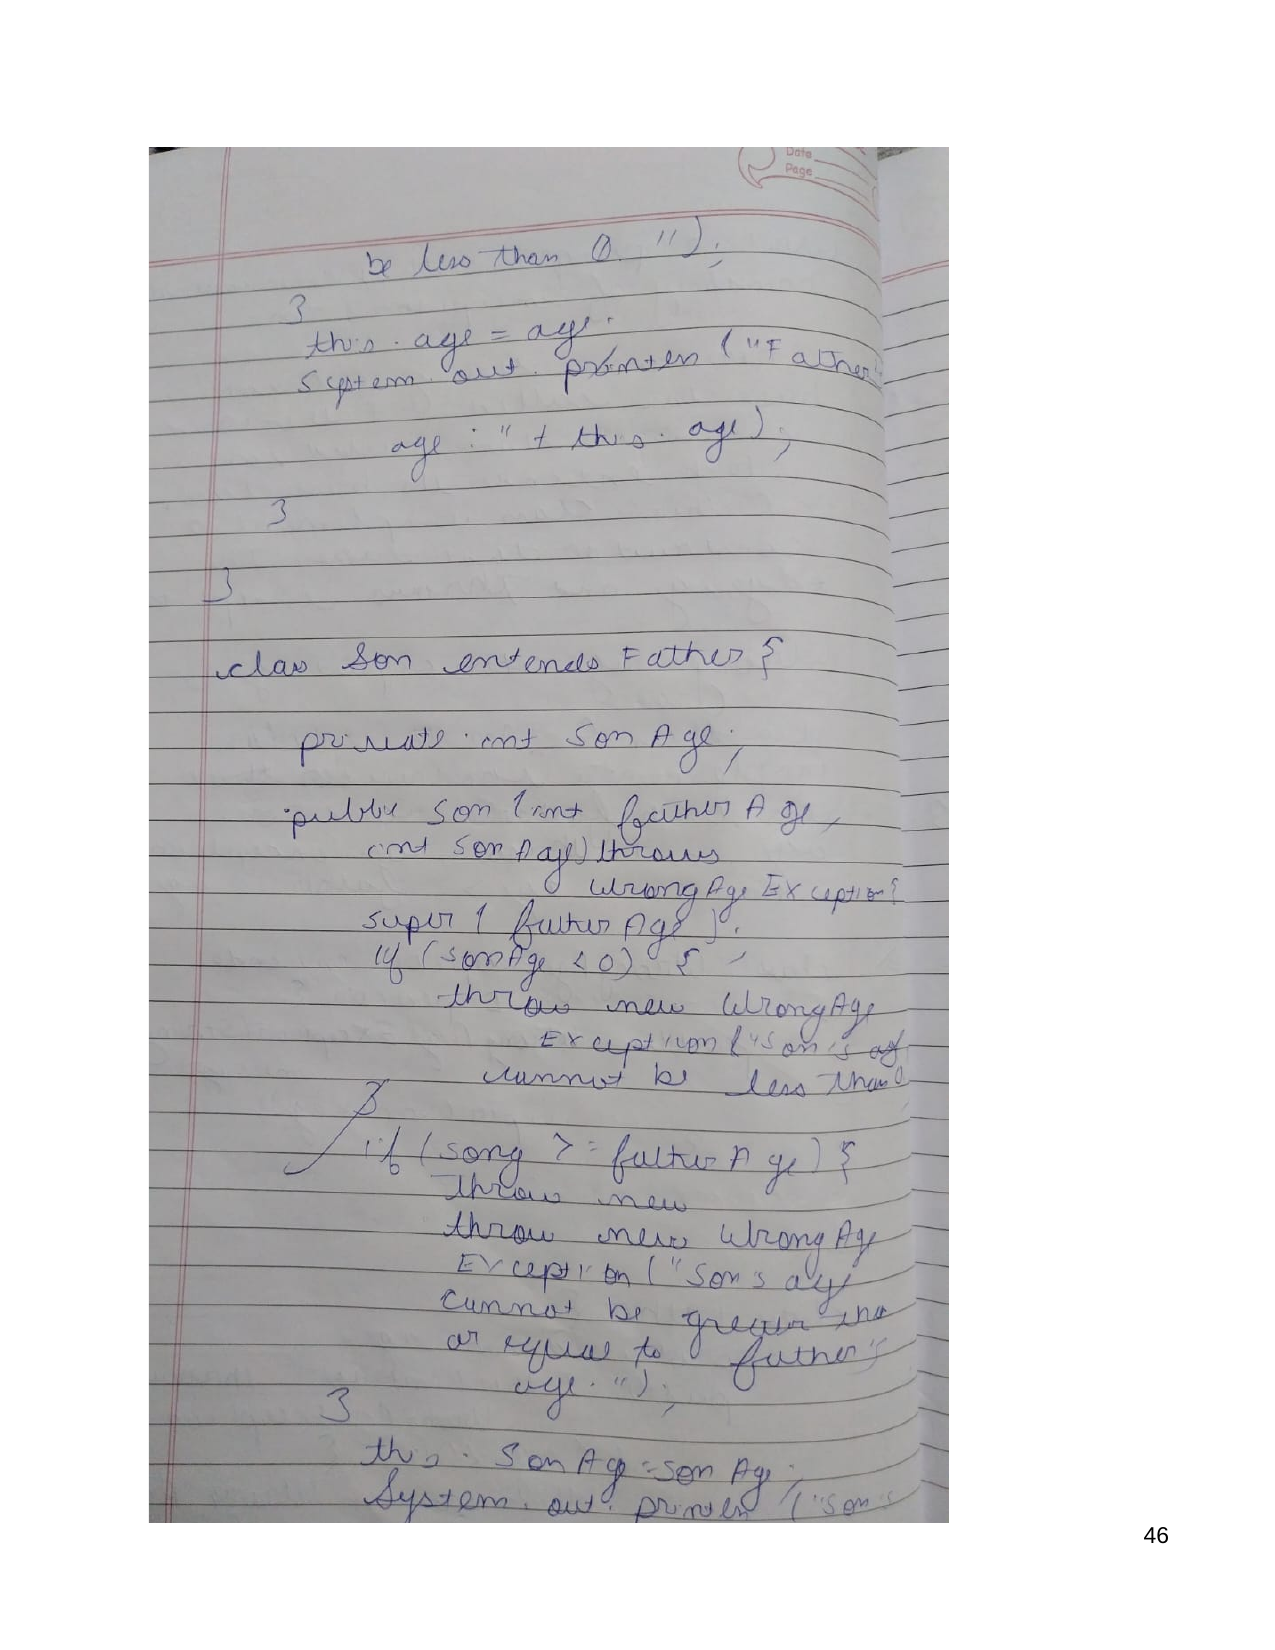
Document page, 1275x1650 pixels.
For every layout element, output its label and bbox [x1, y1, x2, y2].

picture [148, 147, 949, 1523]
